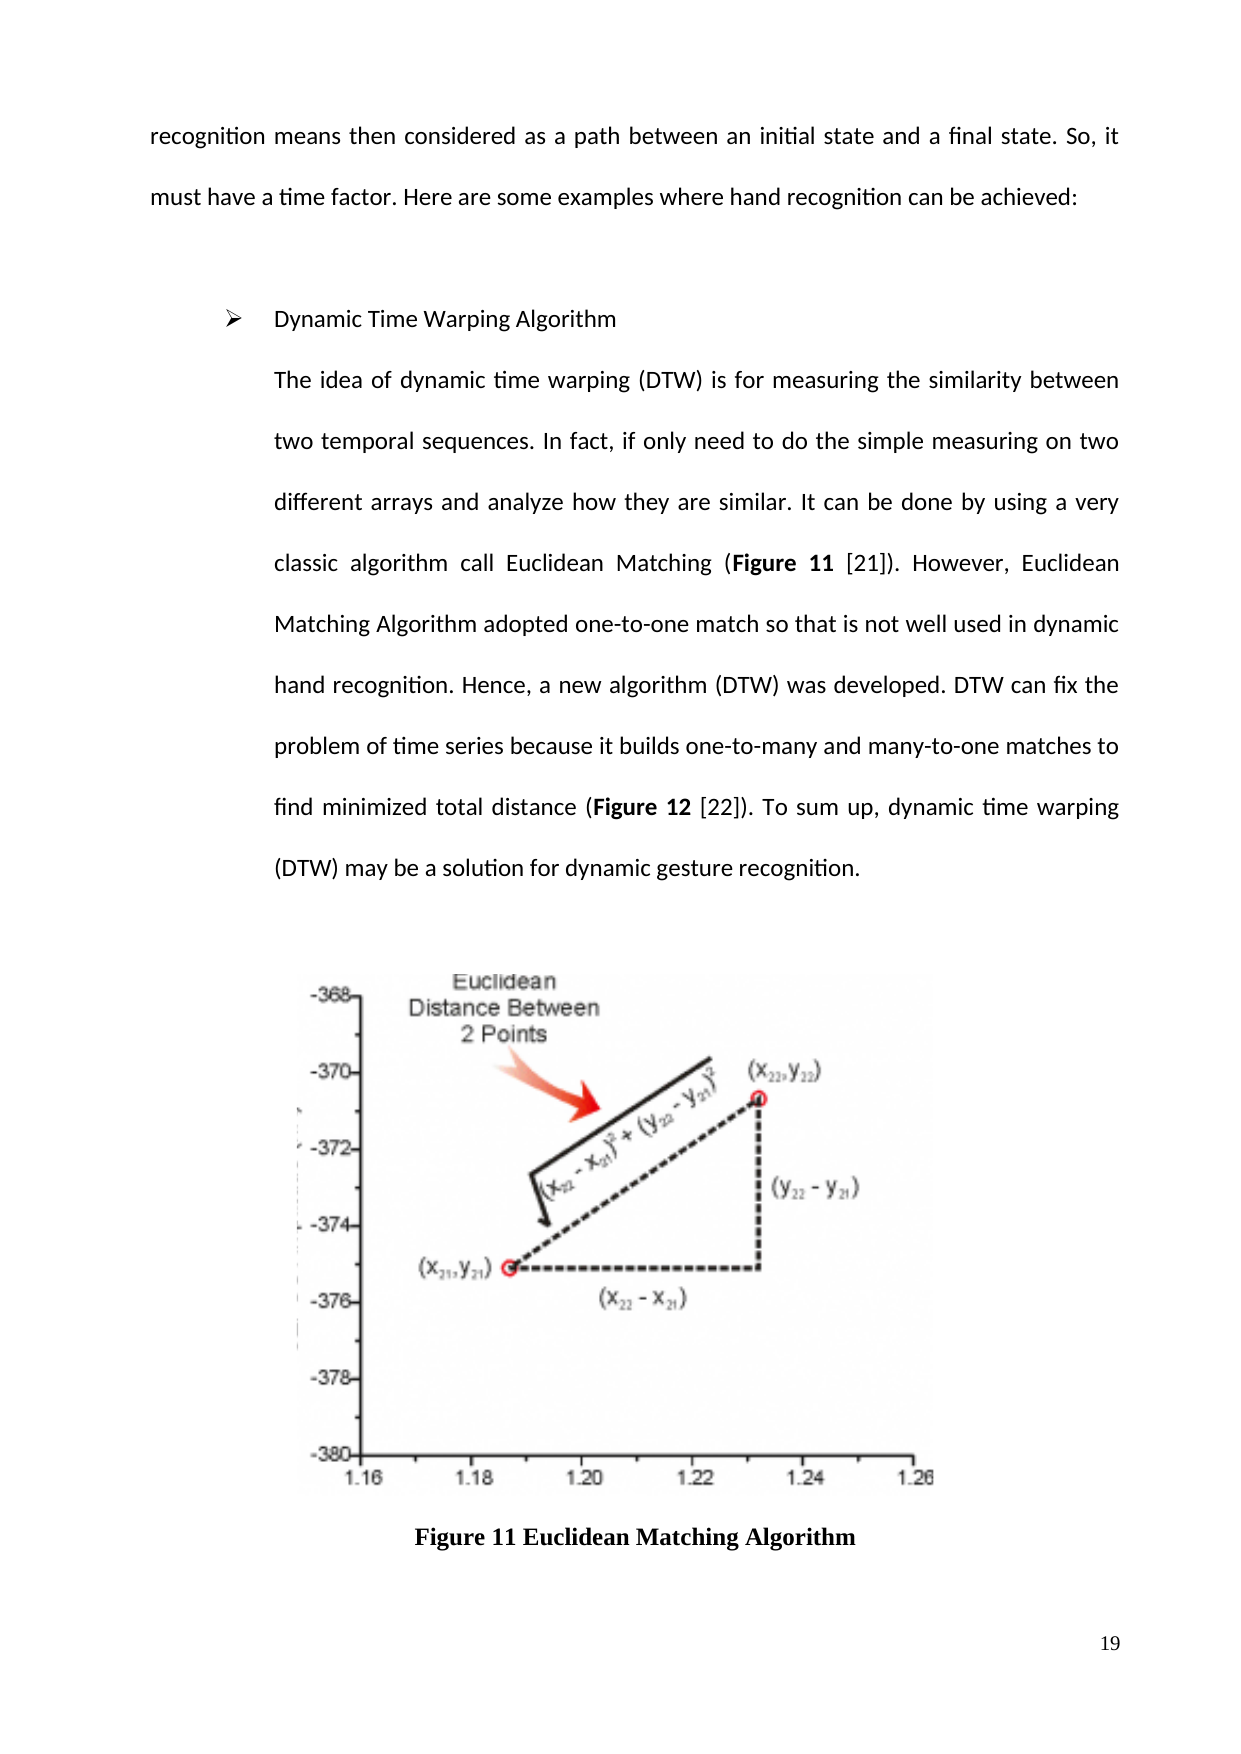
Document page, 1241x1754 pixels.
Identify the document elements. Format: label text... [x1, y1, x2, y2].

list Dynamic Time Warping Algorithm [224, 303, 1120, 334]
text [150, 120, 1120, 212]
text The idea of dynamic time warping (DTW) is for measuring the similarity between two temporal sequences. In fact, if only need to do the simple measuring on two different arrays and analyze how they are similar. It can be done by using a very classic algorithm call Euclidean Matching (Figure 11 [21]). However, Euclidean Matching Algorithm adopted one-to-one match so that is not well used in dynamic hand recognition. Hence, a new algorithm (DTW) was developed. DTW can fix the problem of time series because it builds one-to-many and many-to-one matches to find minimized total distance (Figure 12 [22]). To sum up, dynamic time warping (DTW) may be a solution for dynamic gesture recognition. [274, 364, 1120, 883]
picture [296, 974, 934, 1496]
